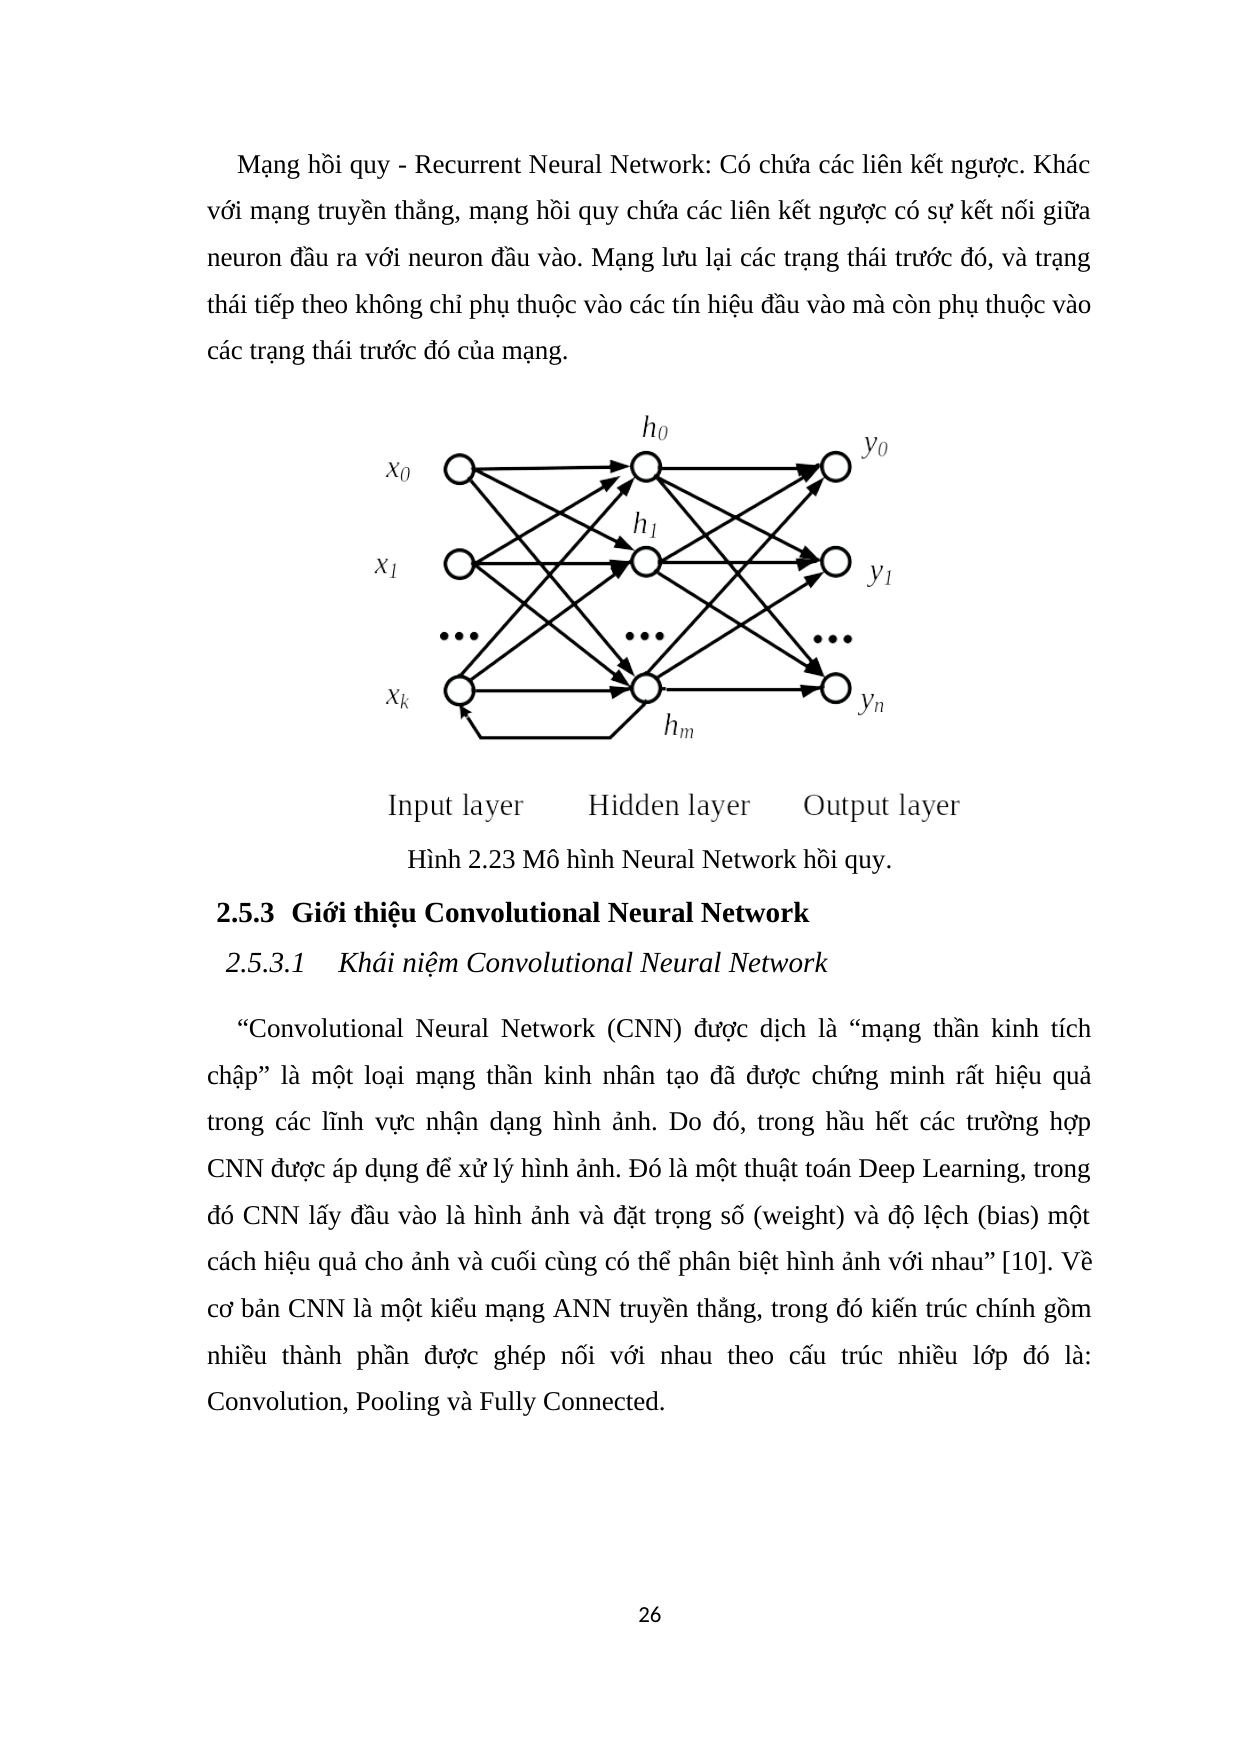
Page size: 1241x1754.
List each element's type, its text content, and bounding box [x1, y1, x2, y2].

text Mạng hồi quy - Recurrent Neural Network: Có chứa các liên kết ngược. Khác với mạng truyền thẳng, mạng hồi quy chứa các liên kết ngược có sự kết nối giữa neuron đầu ra với neuron đầu vào. Mạng lưu lại các trạng thái trước đó, và trạng thái tiếp theo không chỉ phụ thuộc vào các tín hiệu đầu vào mà còn phụ thuộc vào các trạng thái trước đó của mạng. [207, 148, 1092, 366]
text “Convolutional Neural Network (CNN) được dịch là “mạng thần kinh tích chập” là một loại mạng thần kinh nhân tạo đã được chứng minh rất hiệu quả trong các lĩnh vực nhận dạng hình ảnh. Do đó, trong hầu hết các trường hợp CNN được áp dụng để xử lý hình ảnh. Đó là một thuật toán Deep Learning, trong đó CNN lấy đầu vào là hình ảnh và đặt trọng số (weight) và độ lệch (bias) một cách hiệu quả cho ảnh và cuối cùng có thể phân biệt hình ảnh với nhau” [10]. Về cơ bản CNN là một kiểu mạng ANN truyền thẳng, trong đó kiến trúc chính gồm nhiều thành phần được ghép nối với nhau theo cấu trúc nhiều lớp đó là: Convolution, Pooling và Fully Connected. [207, 1012, 1092, 1417]
text Hình 2.23 Mô hình Neural Network hồi quy. [207, 843, 1092, 874]
list Giới thiệu Convolutional Neural Network [216, 895, 1092, 928]
list Khái niệm Convolutional Neural Network [226, 945, 1092, 979]
